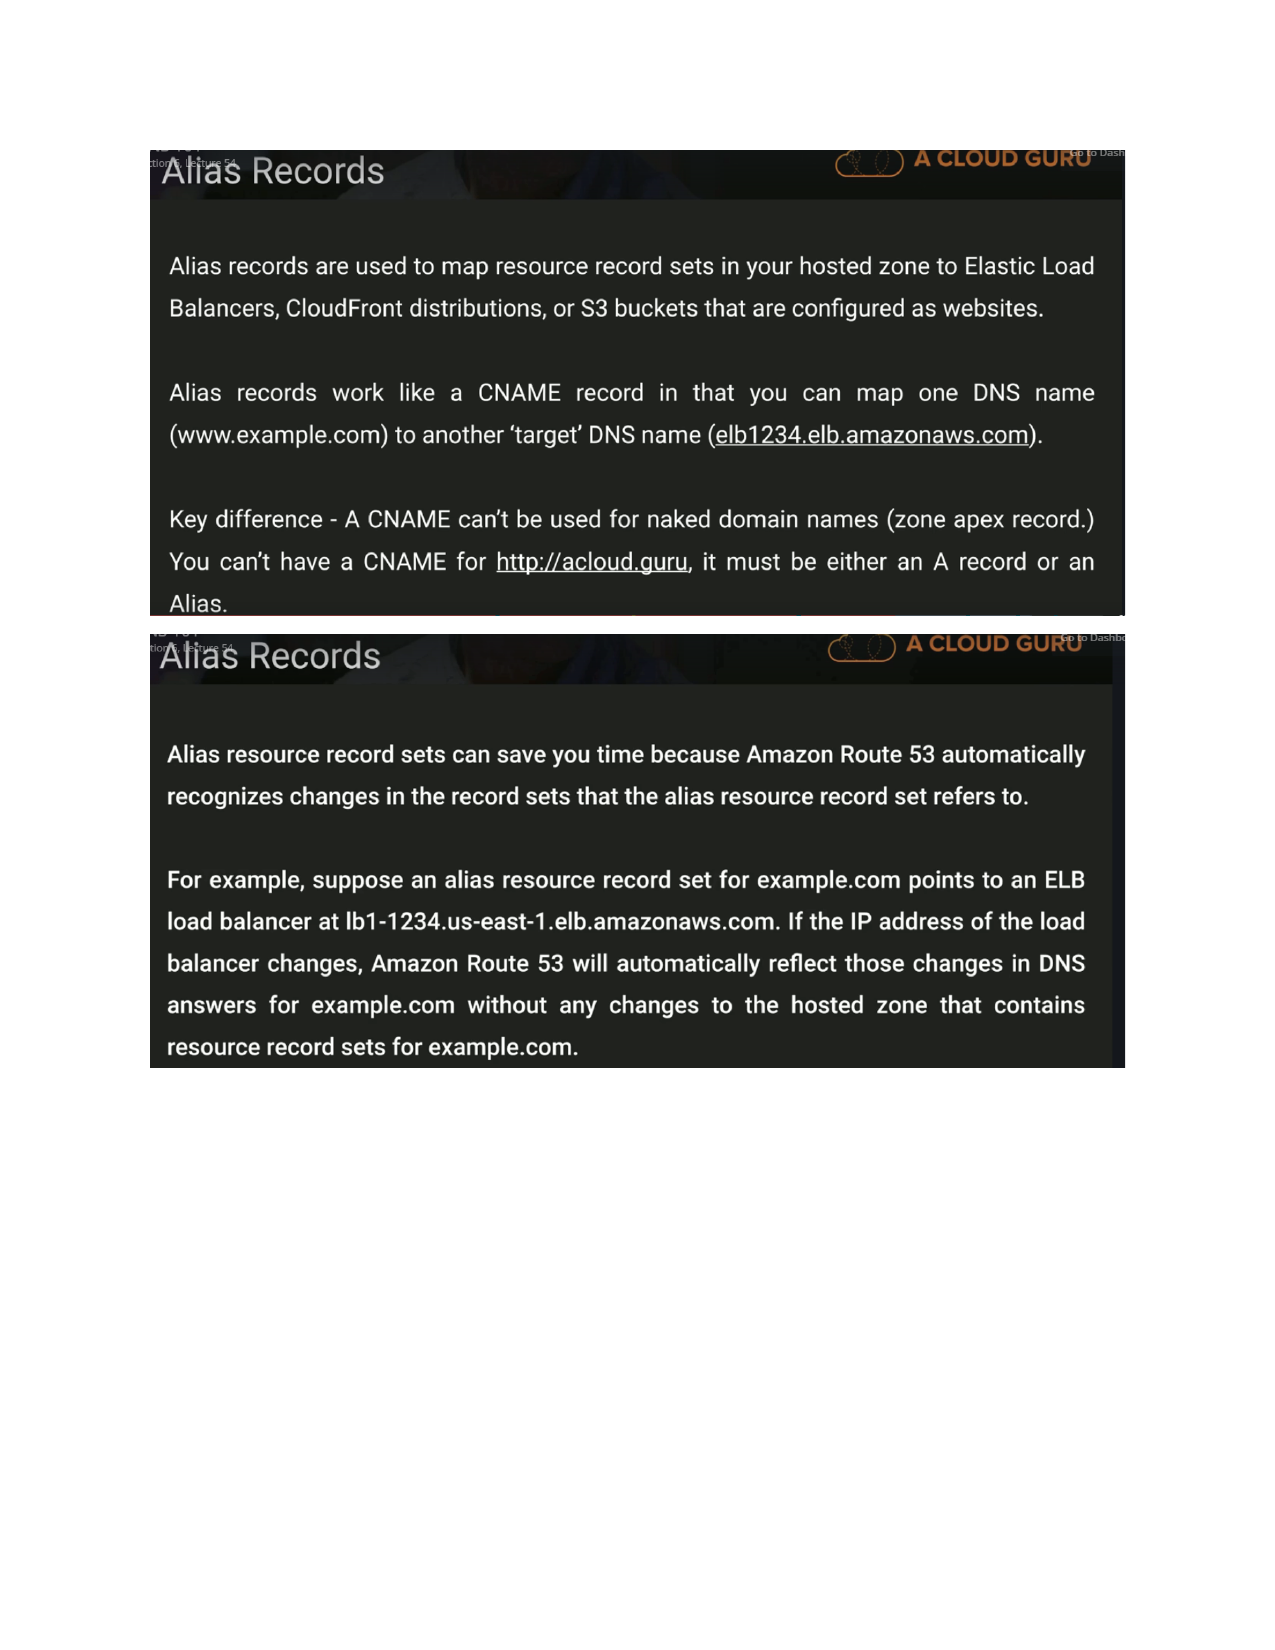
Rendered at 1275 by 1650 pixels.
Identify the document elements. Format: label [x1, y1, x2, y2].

picture [150, 150, 1125, 616]
picture [150, 634, 1125, 1068]
